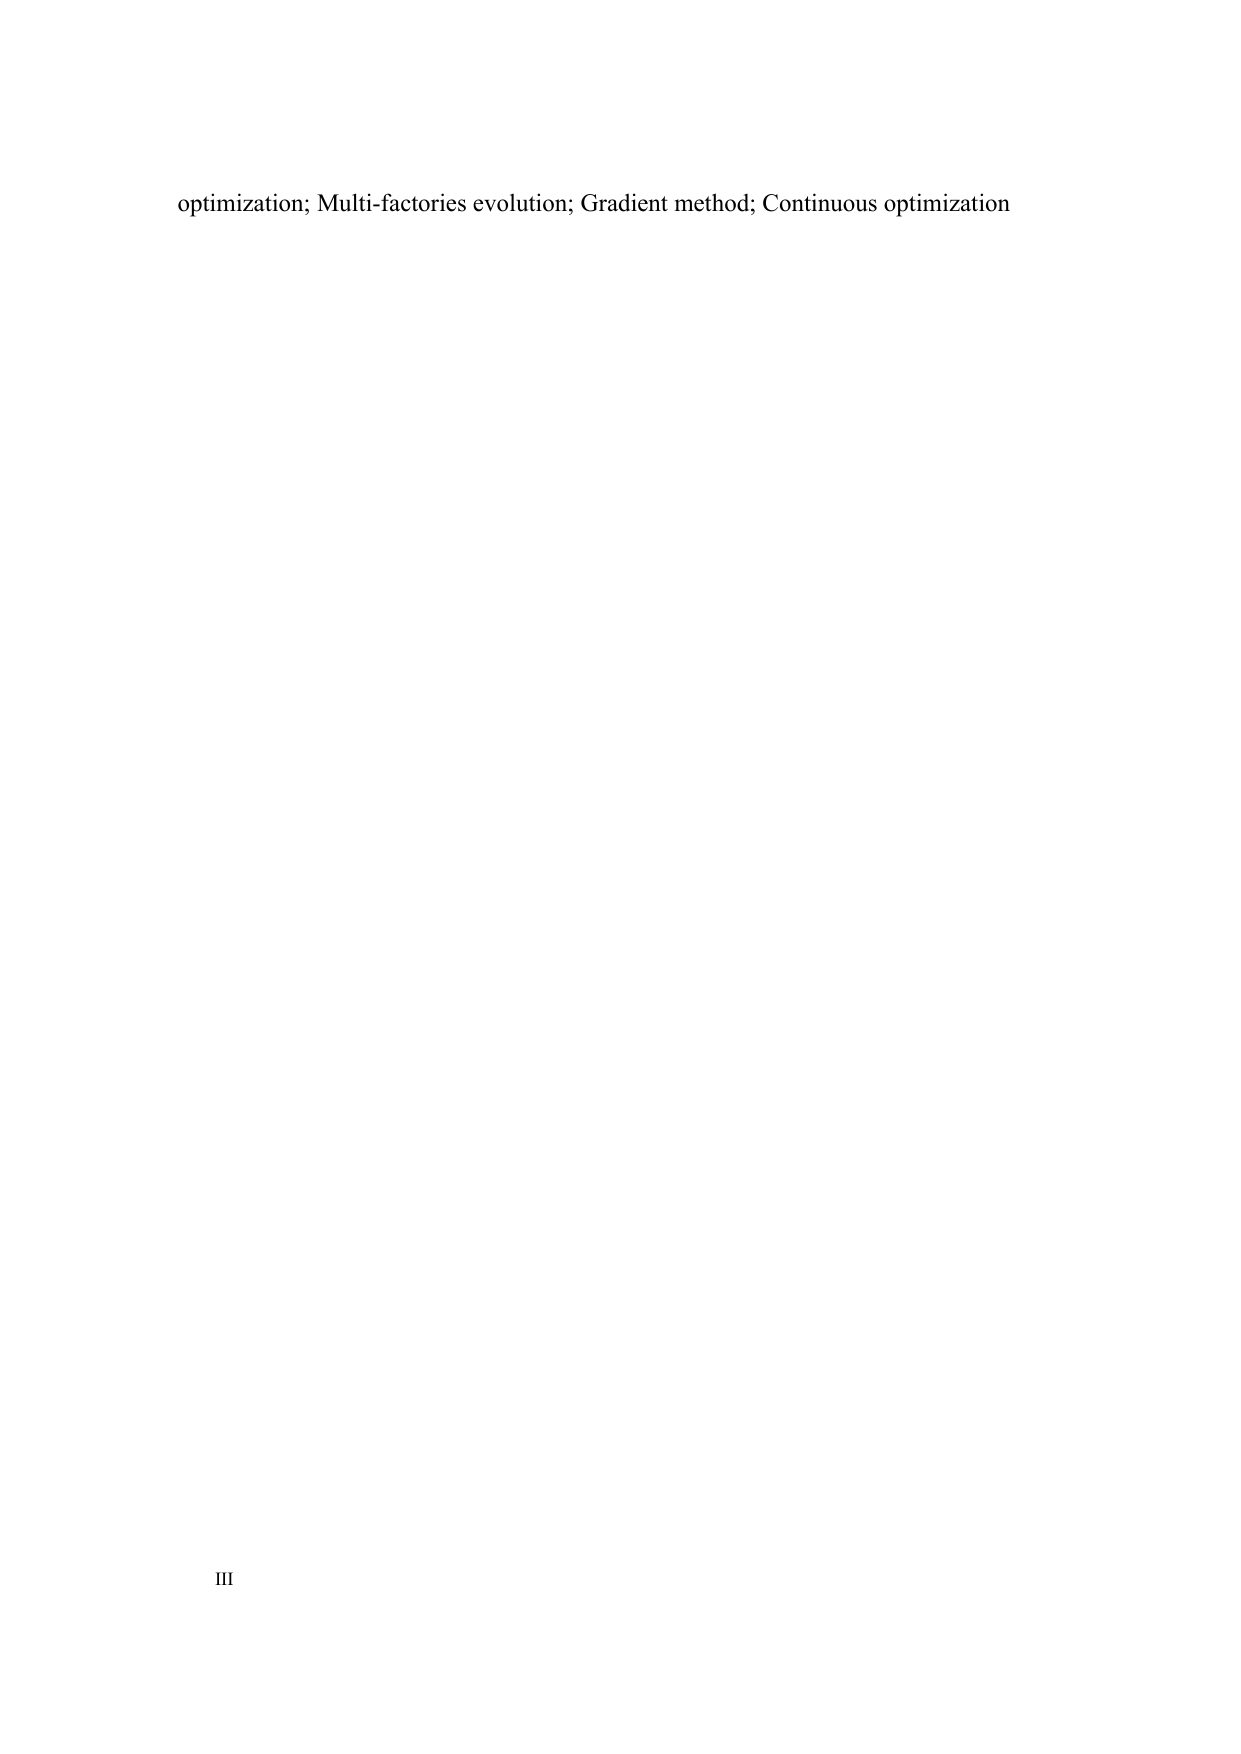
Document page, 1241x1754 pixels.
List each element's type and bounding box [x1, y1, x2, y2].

text [177, 186, 1063, 219]
